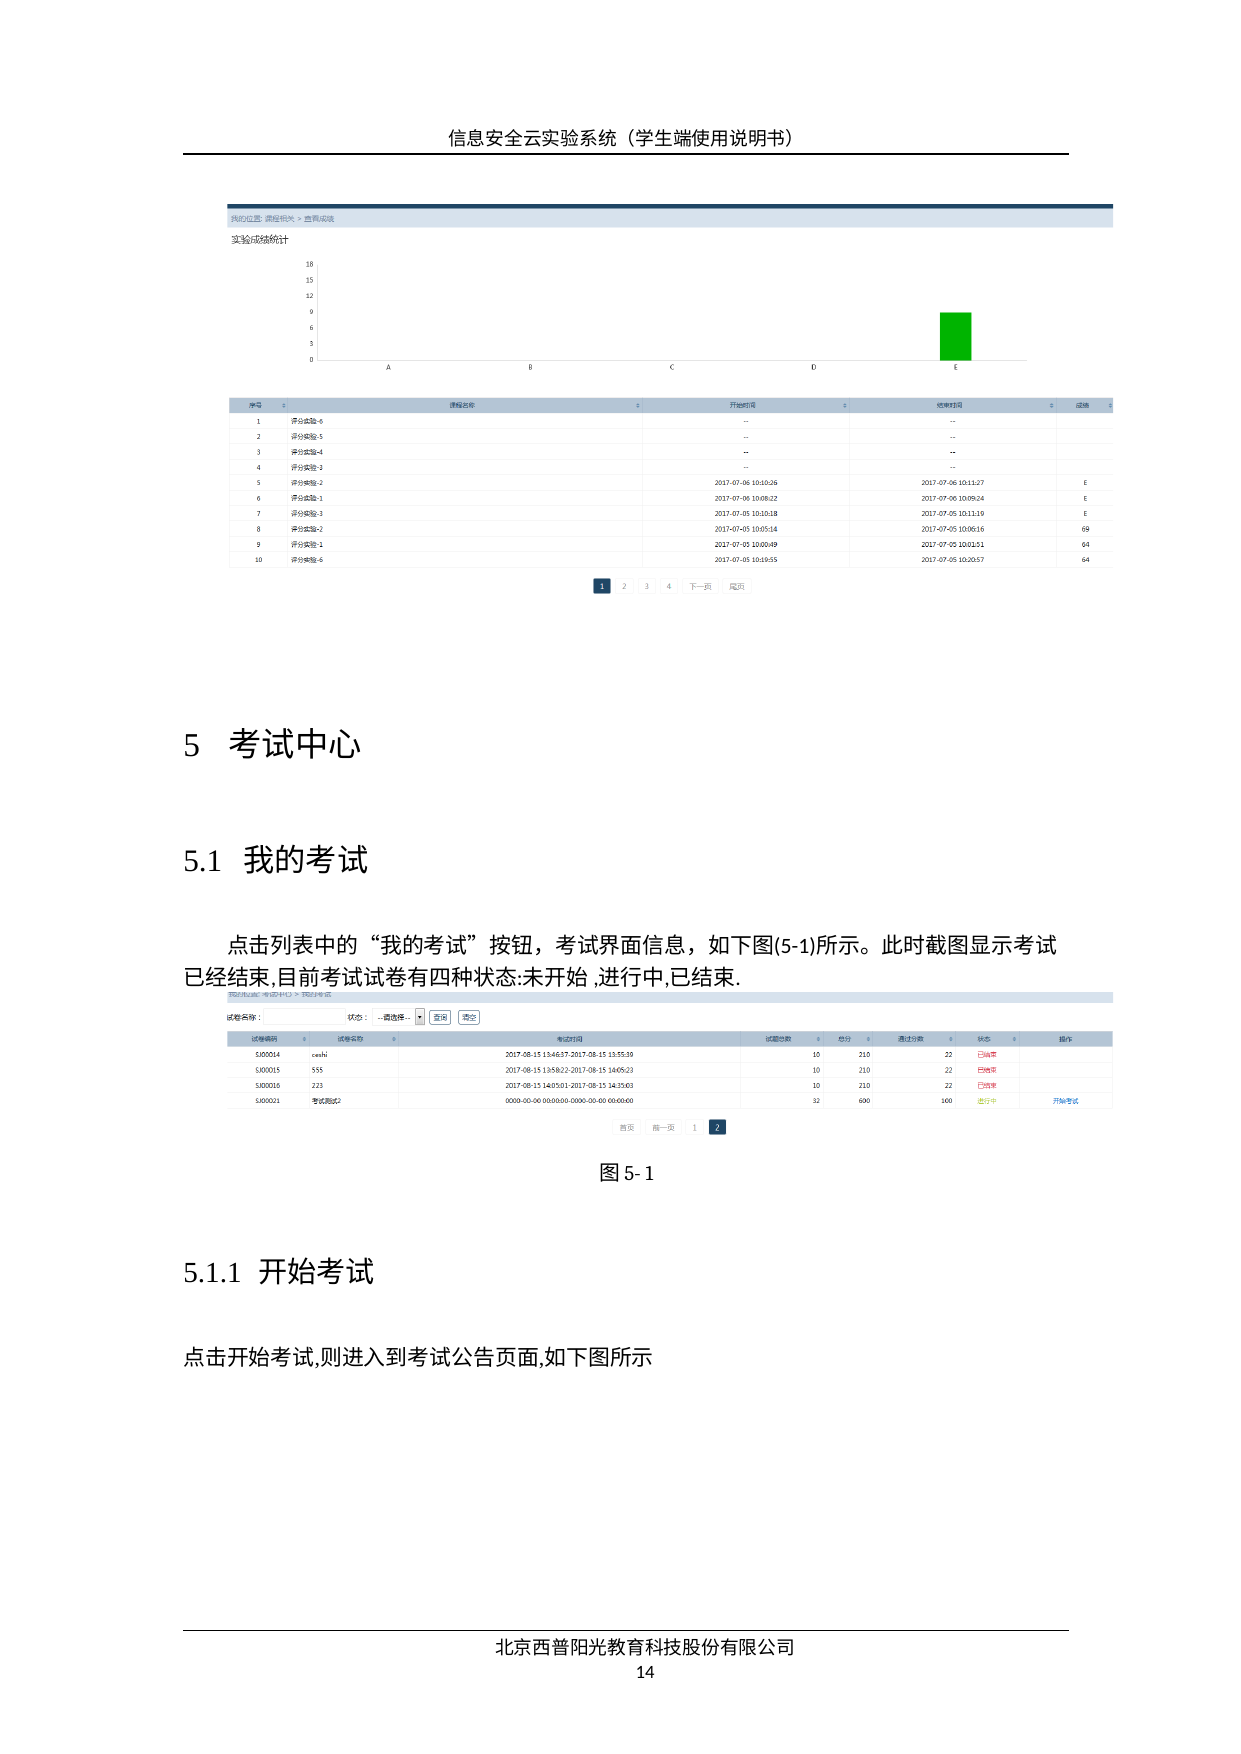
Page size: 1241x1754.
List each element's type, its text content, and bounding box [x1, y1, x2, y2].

subtitle 考试中心 [183, 710, 1069, 775]
subtitle 我的考试 [183, 825, 1069, 890]
text 点击开始考试,则进入到考试公告页面,如下图所示 [183, 1340, 1069, 1372]
text 图5- 1 [183, 1155, 1069, 1187]
subtitle 开始考试 [183, 1237, 1069, 1302]
picture [227, 204, 1114, 607]
picture [227, 992, 1114, 1147]
text 点击列表中的“我的考试”按钮，考试界面信息，如下图(5-1)所示。此时截图显示考试已经结束,目前考试试卷有四种状态:未开始 ,进行中,已结束. [183, 927, 1069, 992]
